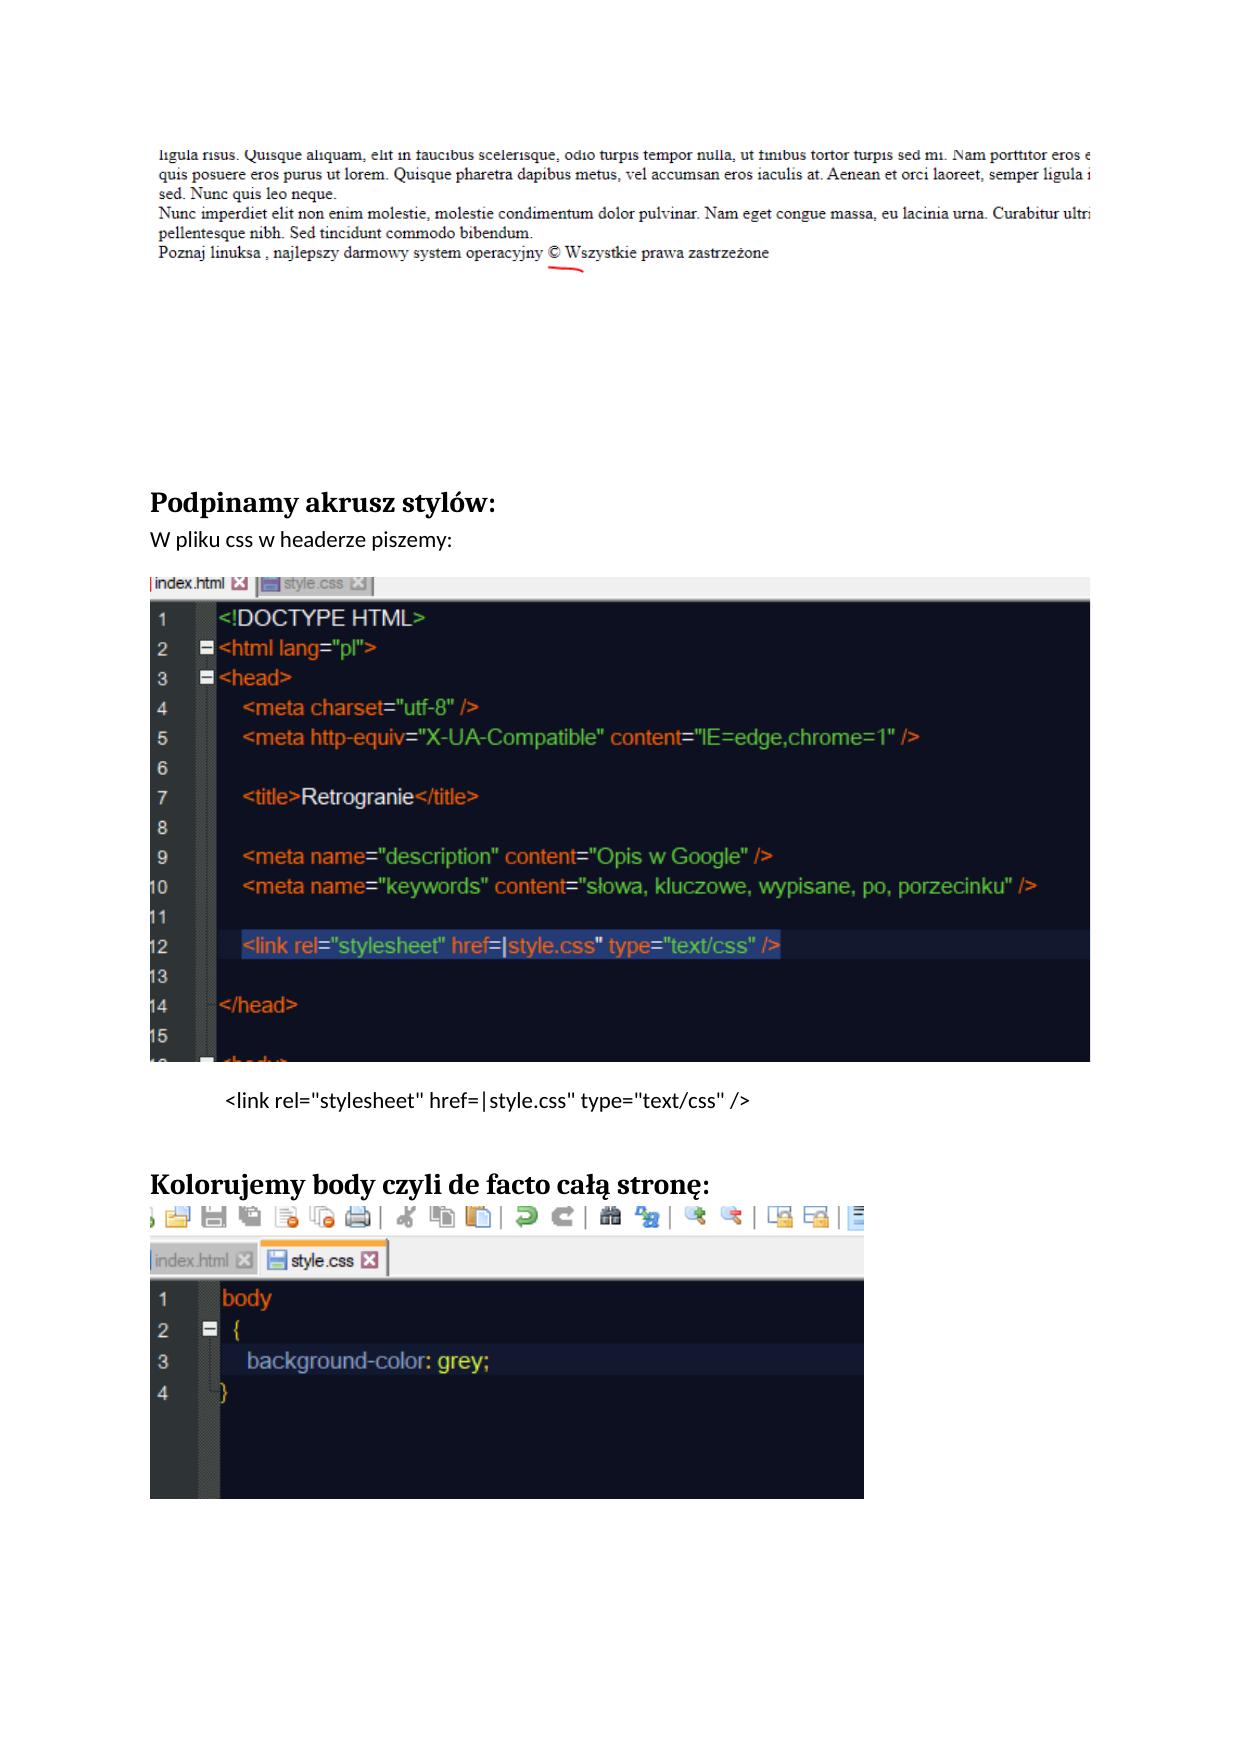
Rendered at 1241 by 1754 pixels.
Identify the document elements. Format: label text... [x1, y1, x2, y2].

picture [150, 577, 1091, 1062]
picture [150, 150, 1091, 432]
text <link rel="stylesheet" href=|style.css" type="text/css" /> [150, 1086, 1090, 1114]
subtitle Kolorujemy body czyli de facto całą stronę: [150, 1168, 1090, 1202]
picture [150, 1206, 864, 1499]
text W pliku css w headerze piszemy: [150, 525, 1090, 553]
subtitle Podpinamy akrusz stylów: [150, 486, 1090, 520]
